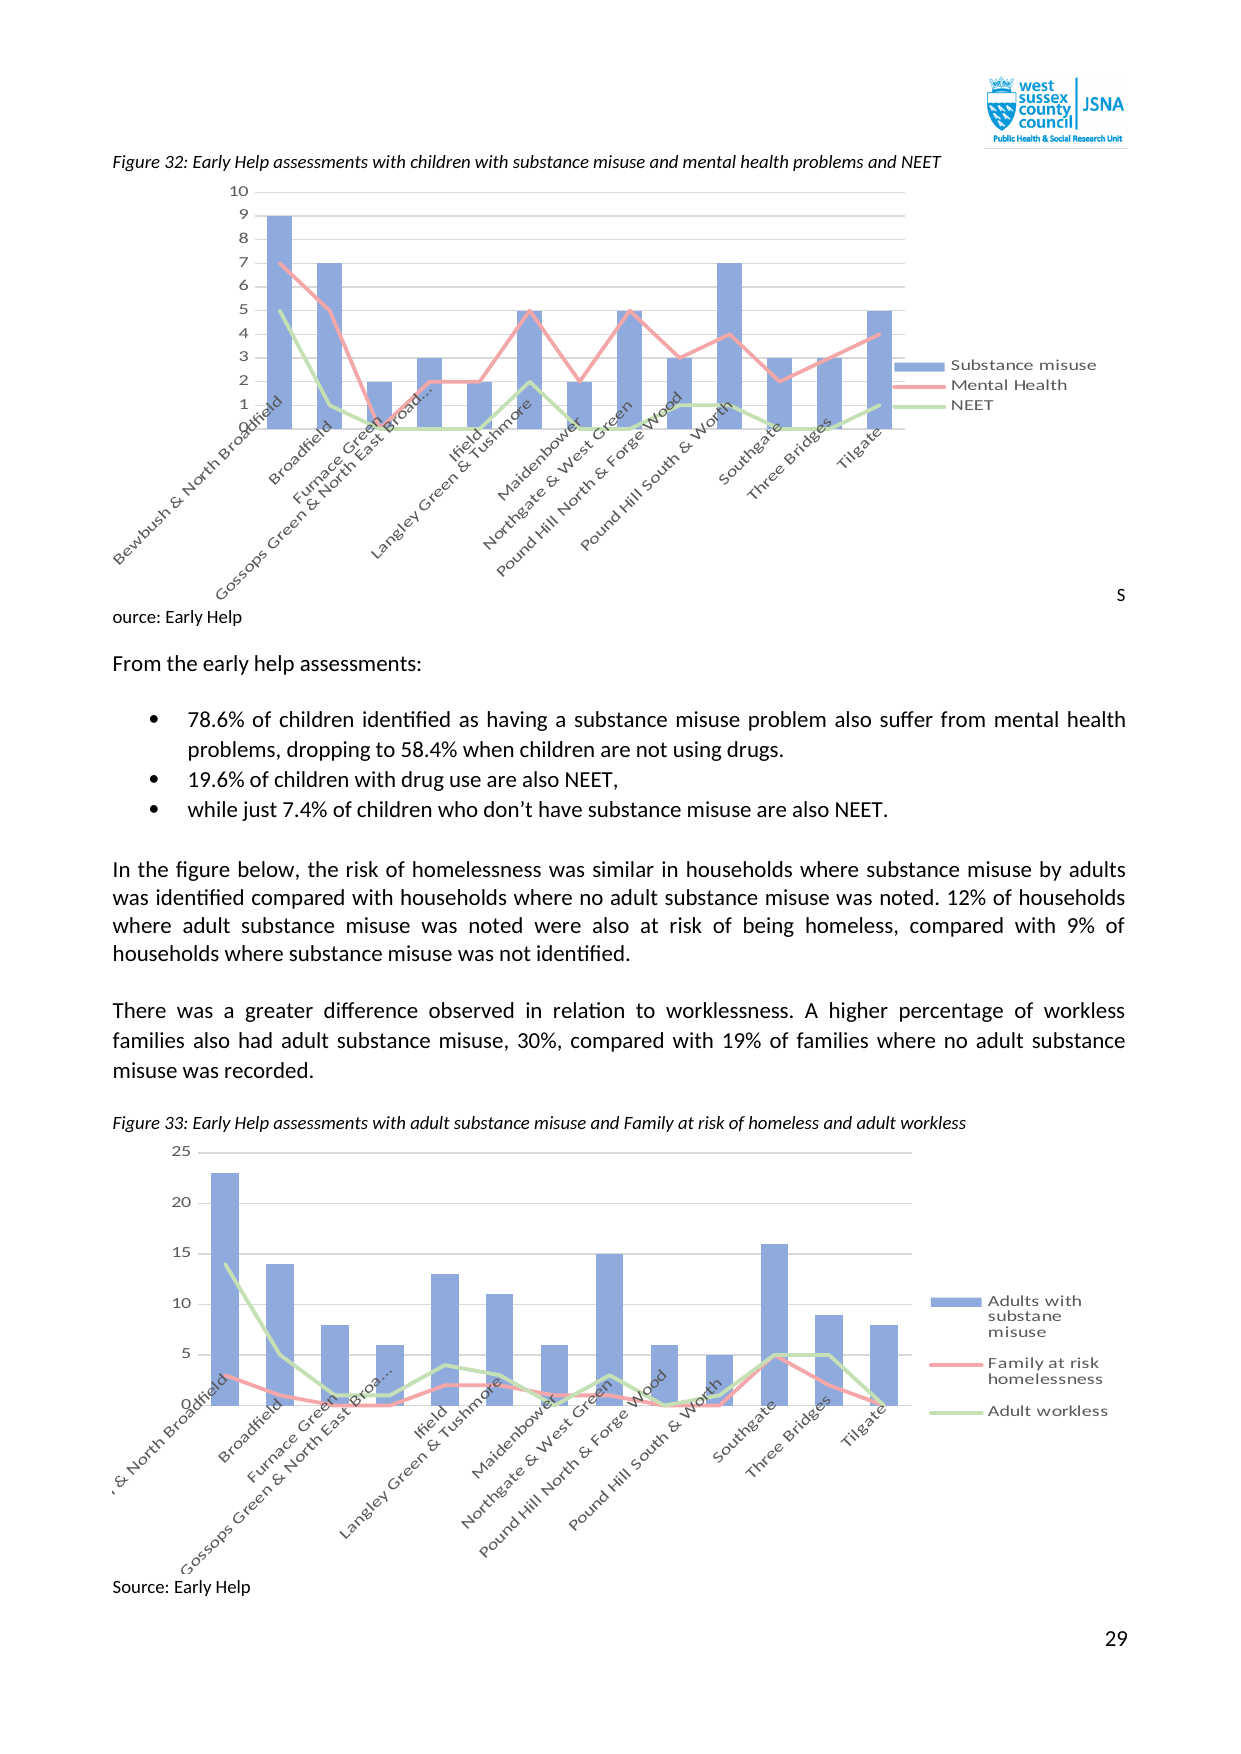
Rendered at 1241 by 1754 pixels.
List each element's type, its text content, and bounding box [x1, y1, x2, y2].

text In the figure below, the risk of homelessness was similar in households where substance misuse by adults was identified compared with households where no adult substance misuse was noted. 12% of households where adult substance misuse was noted were also at risk of being homeless, compared with 9% of households where substance misuse was not identified. [112, 855, 1128, 967]
text There was a greater difference observed in relation to worklessness. A higher percentage of workless families also had adult substance misuse, 30%, compared with 19% of families where no adult substance misuse was recorded. [112, 996, 1128, 1084]
text Source: Early Help [112, 1574, 1128, 1598]
text Figure 33: Early Help assessments with adult substance misuse and Family at risk of homeless and adult workless [112, 1112, 1128, 1134]
list 19.6% of children with drug use are also NEET, [150, 765, 1128, 793]
list 78.6% of children identified as having a substance misuse problem also suffer from mental health problems, dropping to 58.4% when children are not using drugs. [150, 705, 1128, 763]
list while just 7.4% of children who don’t have substance misuse are also NEET. [150, 795, 1128, 823]
text From the early help assessments: [112, 649, 1128, 677]
text Figure 32: Early Help assessments with children with substance misuse and mental health problems and NEETSource: Early Help [112, 150, 1128, 629]
picture [981, 73, 1128, 149]
